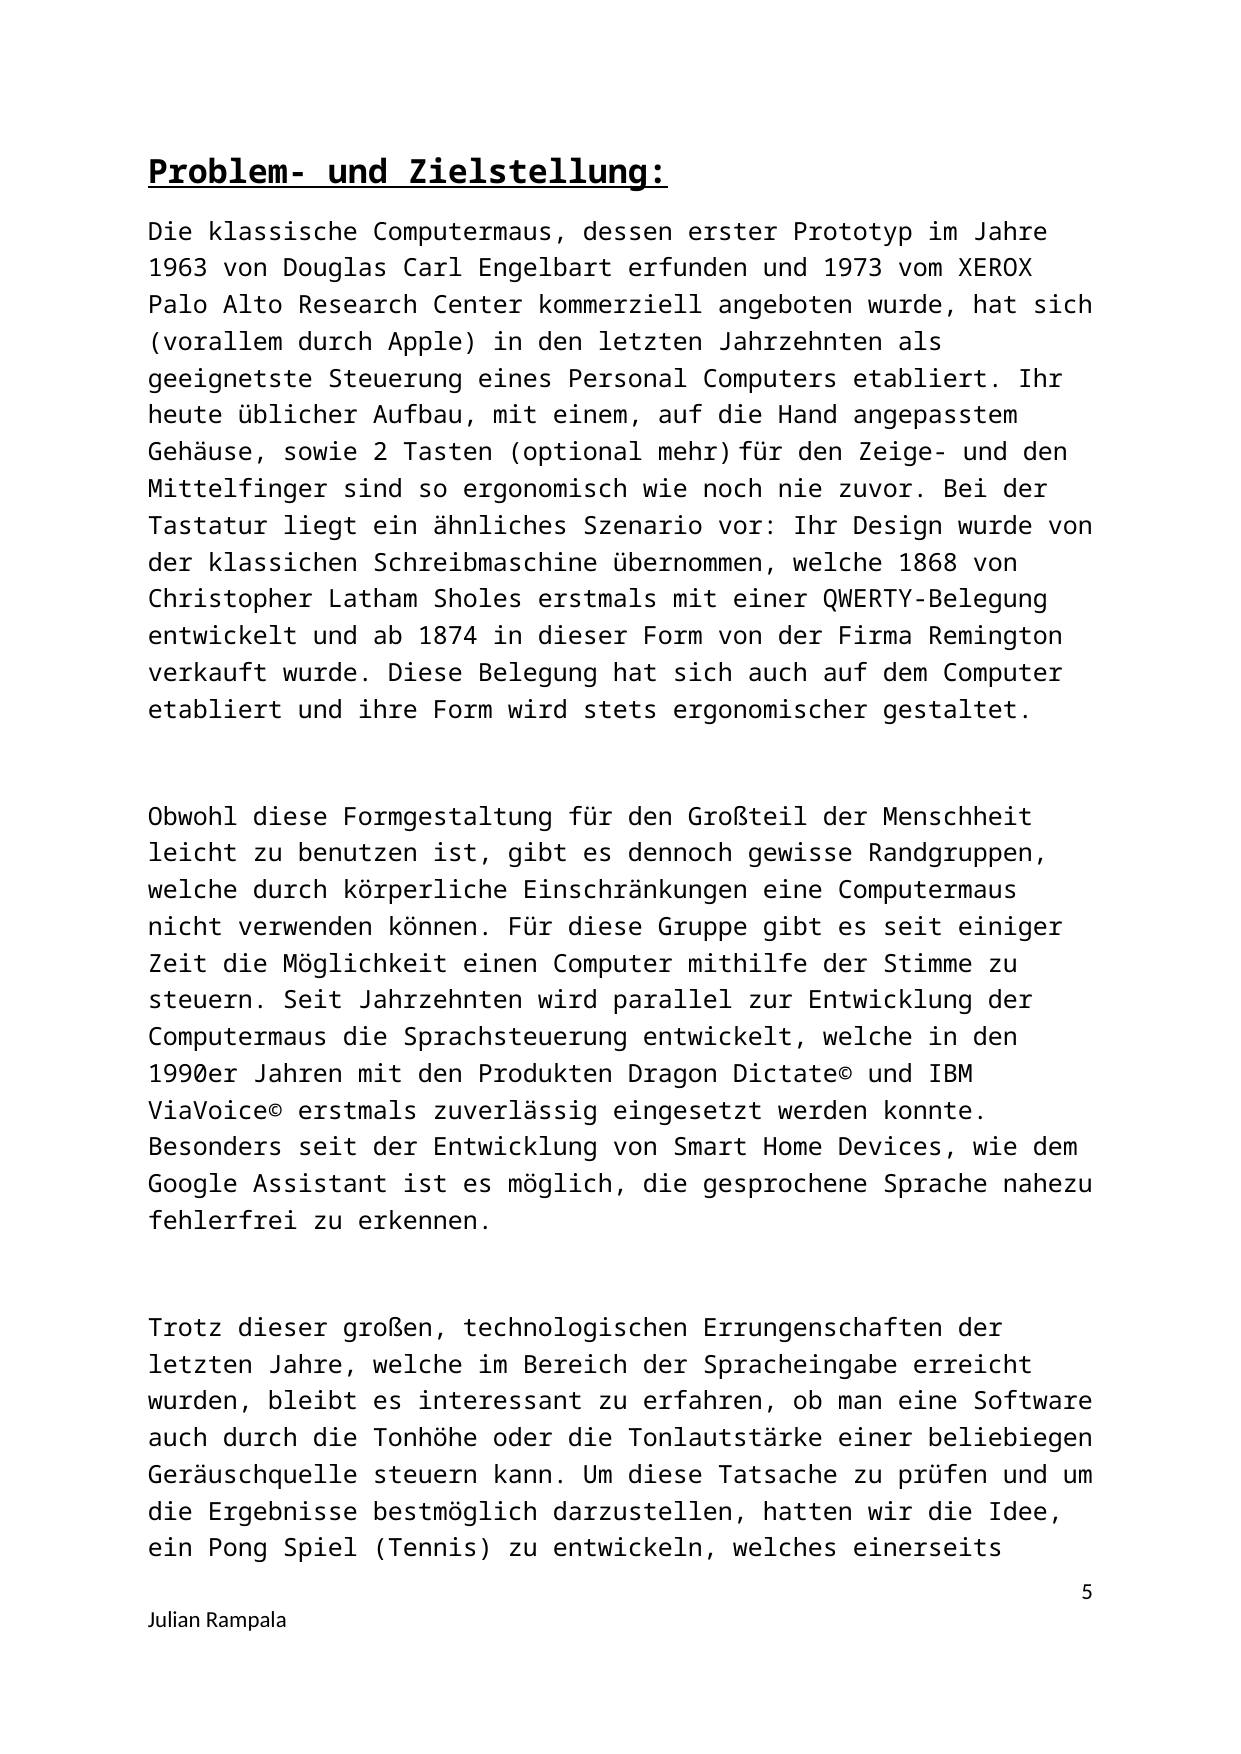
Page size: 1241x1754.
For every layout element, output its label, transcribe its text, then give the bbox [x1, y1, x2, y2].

text Die klassische Computermaus, dessen erster Prototyp im Jahre 1963 von Douglas Carl Engelbart erfunden und 1973 vom XEROX Palo Alto Research Center kommerziell angeboten wurde, hat sich (vorallem durch Apple) in den letzten Jahrzehnten als geeignetste Steuerung eines Personal Computers etabliert. Ihr heute üblicher Aufbau, mit einem, auf die Hand angepasstem Gehäuse, sowie 2 Tasten (optional mehr) für den Zeige- und den Mittelfinger sind so ergonomisch wie noch nie zuvor. Bei der Tastatur liegt ein ähnliches Szenario vor: Ihr Design wurde von der klassichen Schreibmaschine übernommen, welche 1868 von Christopher Latham Sholes erstmals mit einer QWERTY-Belegung entwickelt und ab 1874 in dieser Form von der Firma Remington verkauft wurde. Diese Belegung hat sich auch auf dem Computer etabliert und ihre Form wird stets ergonomischer gestaltet. [148, 213, 1093, 725]
text Obwohl diese Formgestaltung für den Großteil der Menschheit leicht zu benutzen ist, gibt es dennoch gewisse Randgruppen, welche durch körperliche Einschränkungen eine Computermaus nicht verwenden können. Für diese Gruppe gibt es seit einiger Zeit die Möglichkeit einen Computer mithilfe der Stimme zu steuern. Seit Jahrzehnten wird parallel zur Entwicklung der Computermaus die Sprachsteuerung entwickelt, welche in den 1990er Jahren mit den Produkten Dragon Dictate© und IBM ViaVoice© erstmals zuverlässig eingesetzt werden konnte. Besonders seit der Entwicklung von Smart Home Devices, wie dem Google Assistant ist es möglich, die gesprochene Sprache nahezu fehlerfrei zu erkennen. [148, 798, 1093, 1237]
text Problem- und Zielstellung: [148, 148, 1093, 193]
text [148, 1309, 1093, 1564]
